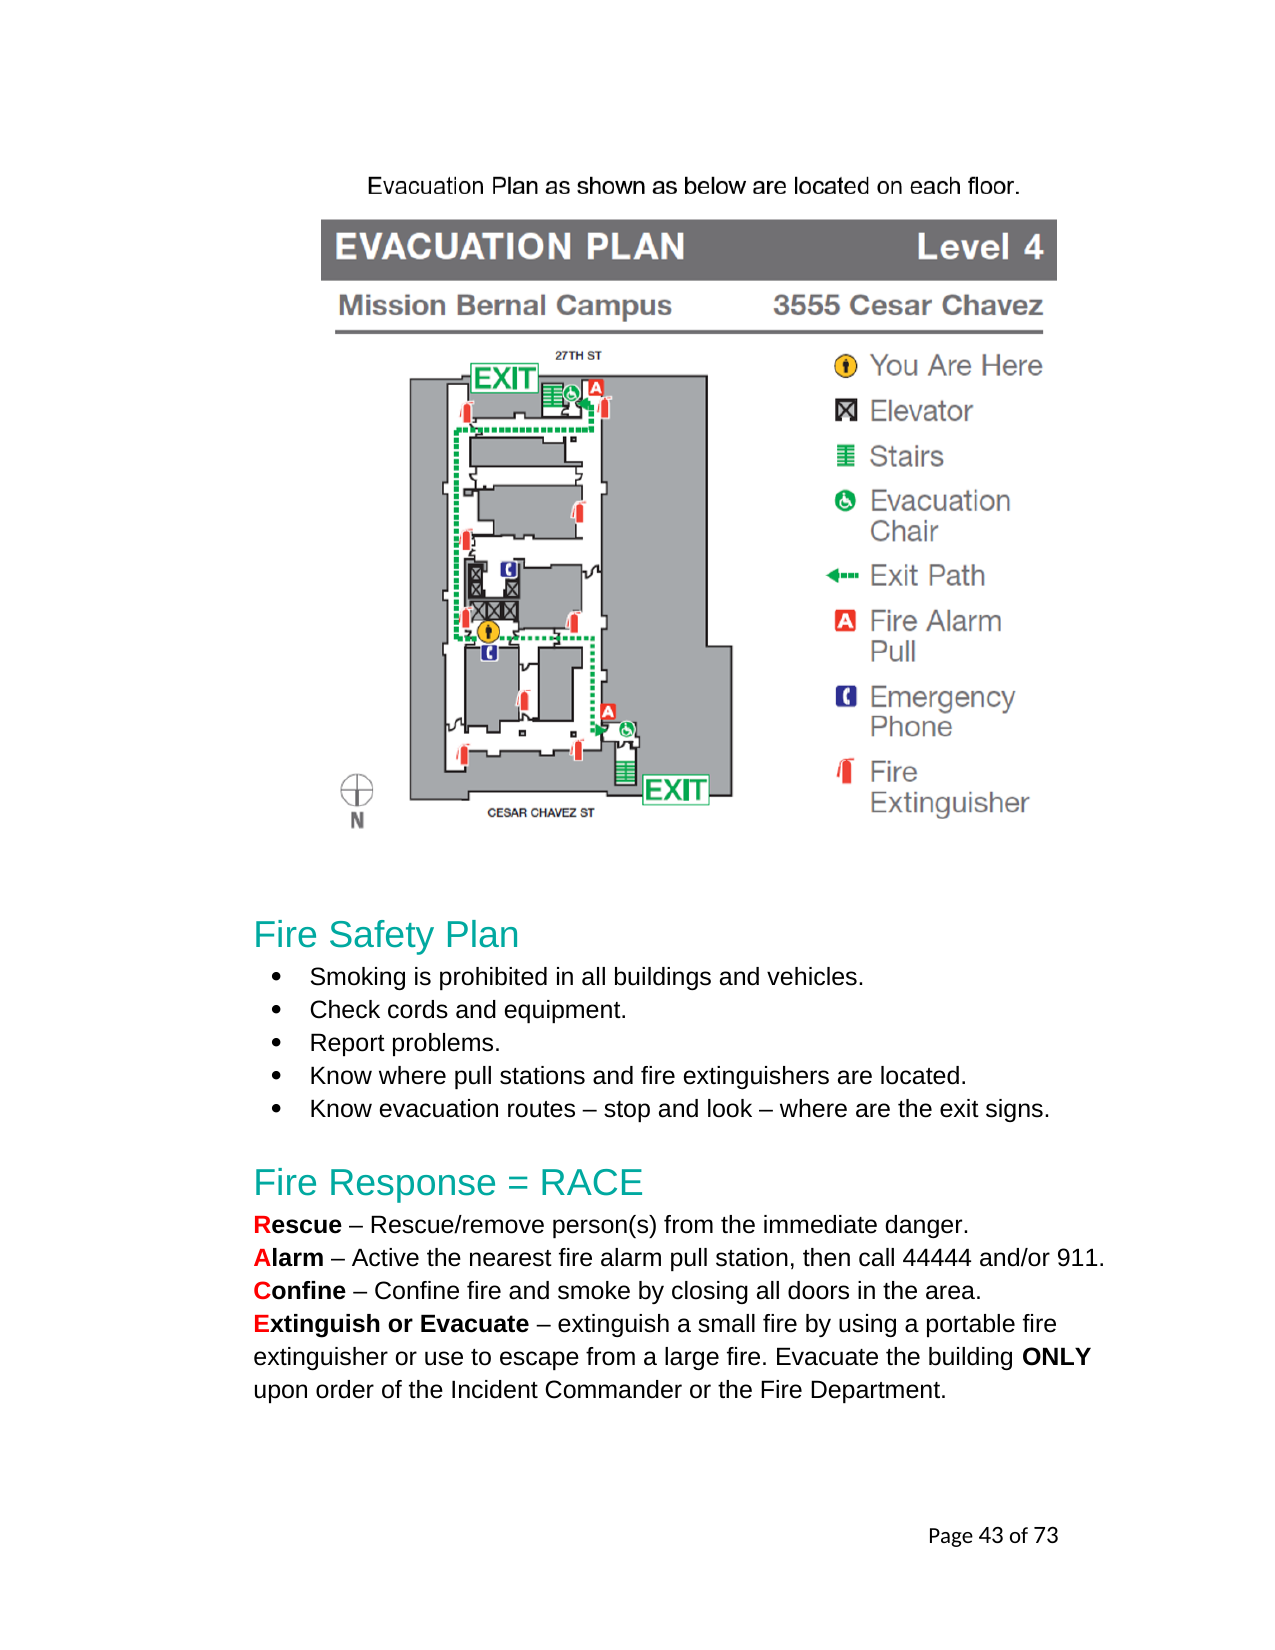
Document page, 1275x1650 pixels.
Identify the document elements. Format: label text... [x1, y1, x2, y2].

text Confine – Confine fire and smoke by closing all doors in the area. [253, 1276, 1114, 1305]
list Smoking is prohibited in all buildings and vehicles. [272, 962, 1125, 991]
text Fire Safety Plan [253, 912, 1125, 955]
list Report problems. [272, 1028, 1125, 1057]
list Know where pull stations and fire extinguishers are located. [272, 1061, 1125, 1090]
picture [290, 150, 1077, 842]
text Alarm – Active the nearest fire alarm pull station, then call 44444 and/or 911. [253, 1243, 1114, 1272]
text Fire Response = RACE [253, 1160, 1114, 1203]
list Check cords and equipment. [272, 995, 1125, 1024]
text Rescue – Rescue/remove person(s) from the immediate danger. [253, 1210, 1114, 1239]
text Extinguish or Evacuate – extinguish a small fire by using a portable fire extinguisher or use to escape from a large fire. Evacuate the building ONLY upon order of the Incident Commander or the Fire Department. [253, 1309, 1114, 1404]
list Know evacuation routes – stop and look – where are the exit signs. [272, 1094, 1125, 1123]
